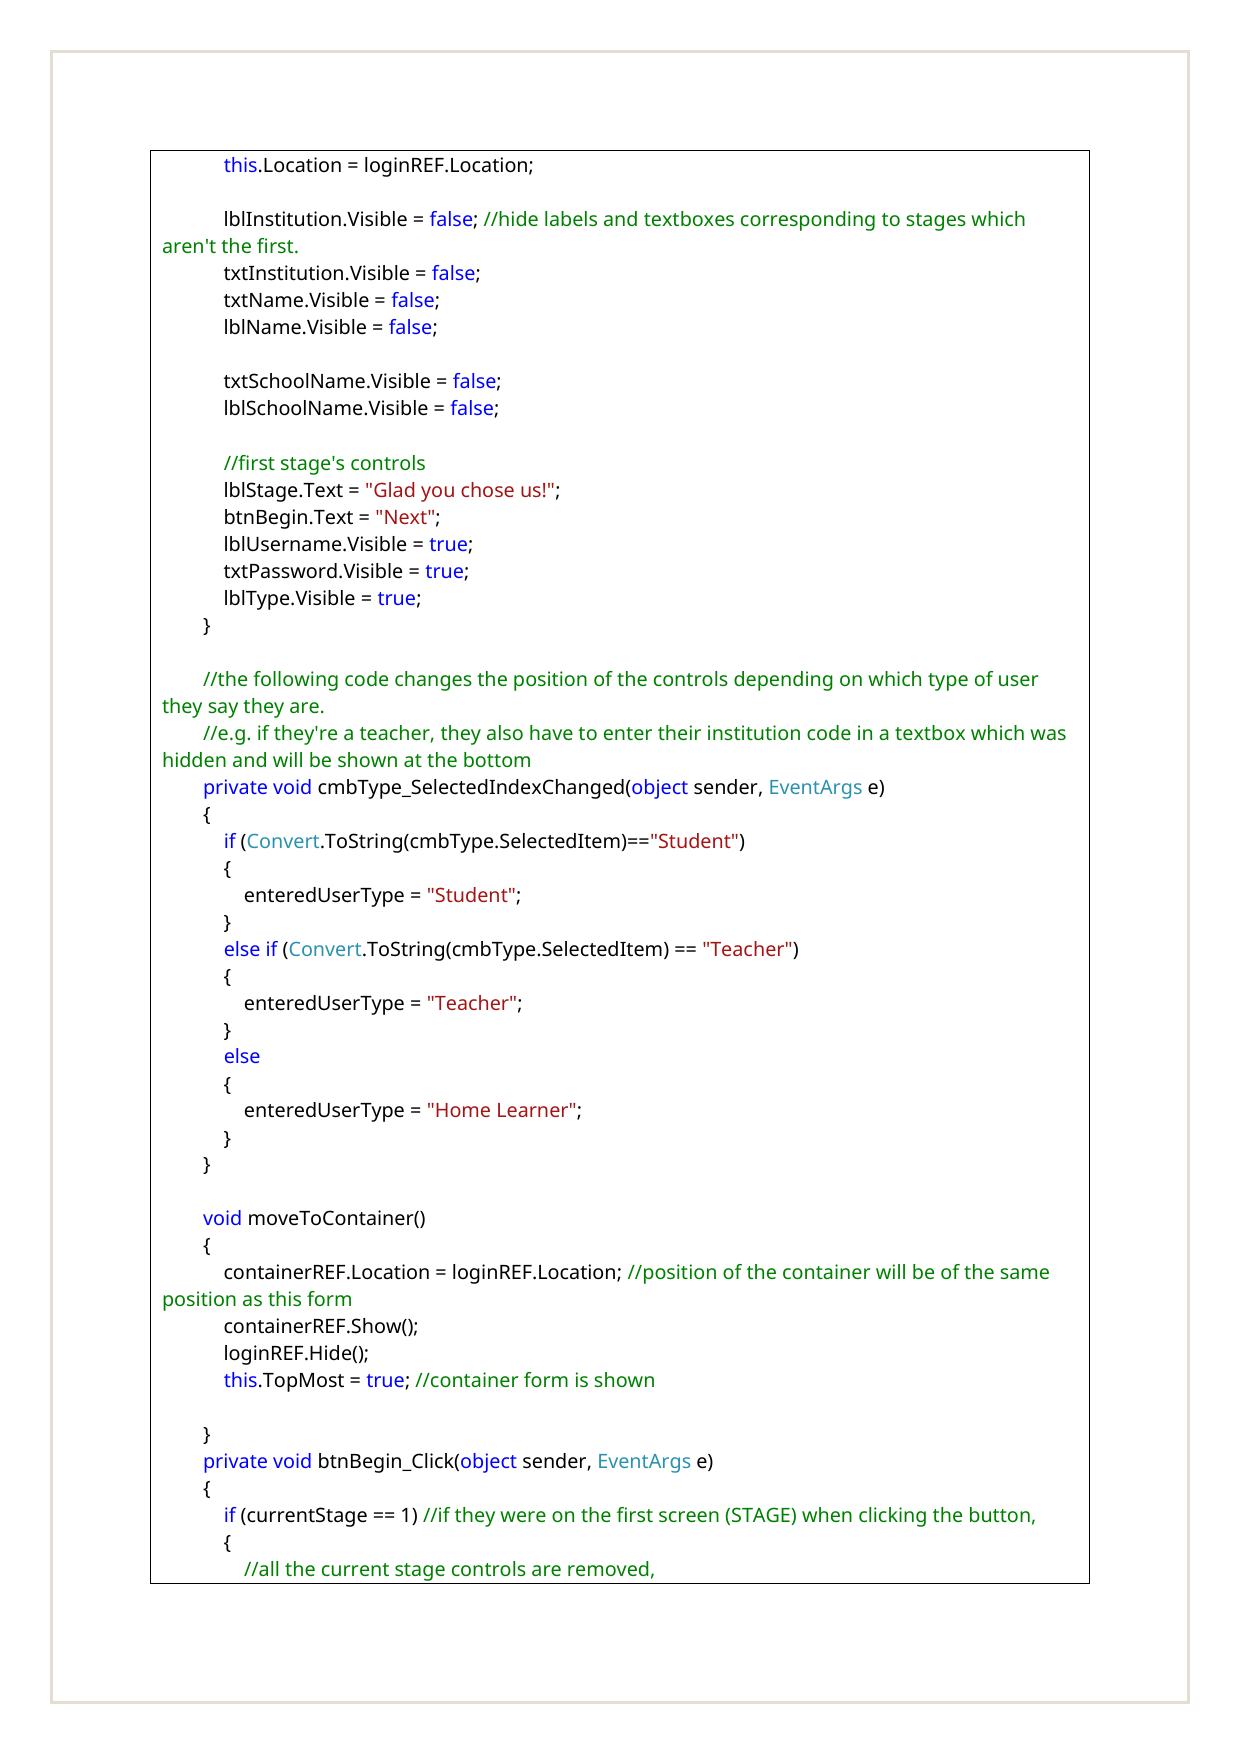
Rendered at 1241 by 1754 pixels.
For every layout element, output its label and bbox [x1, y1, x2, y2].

table_header [151, 151, 1089, 1582]
